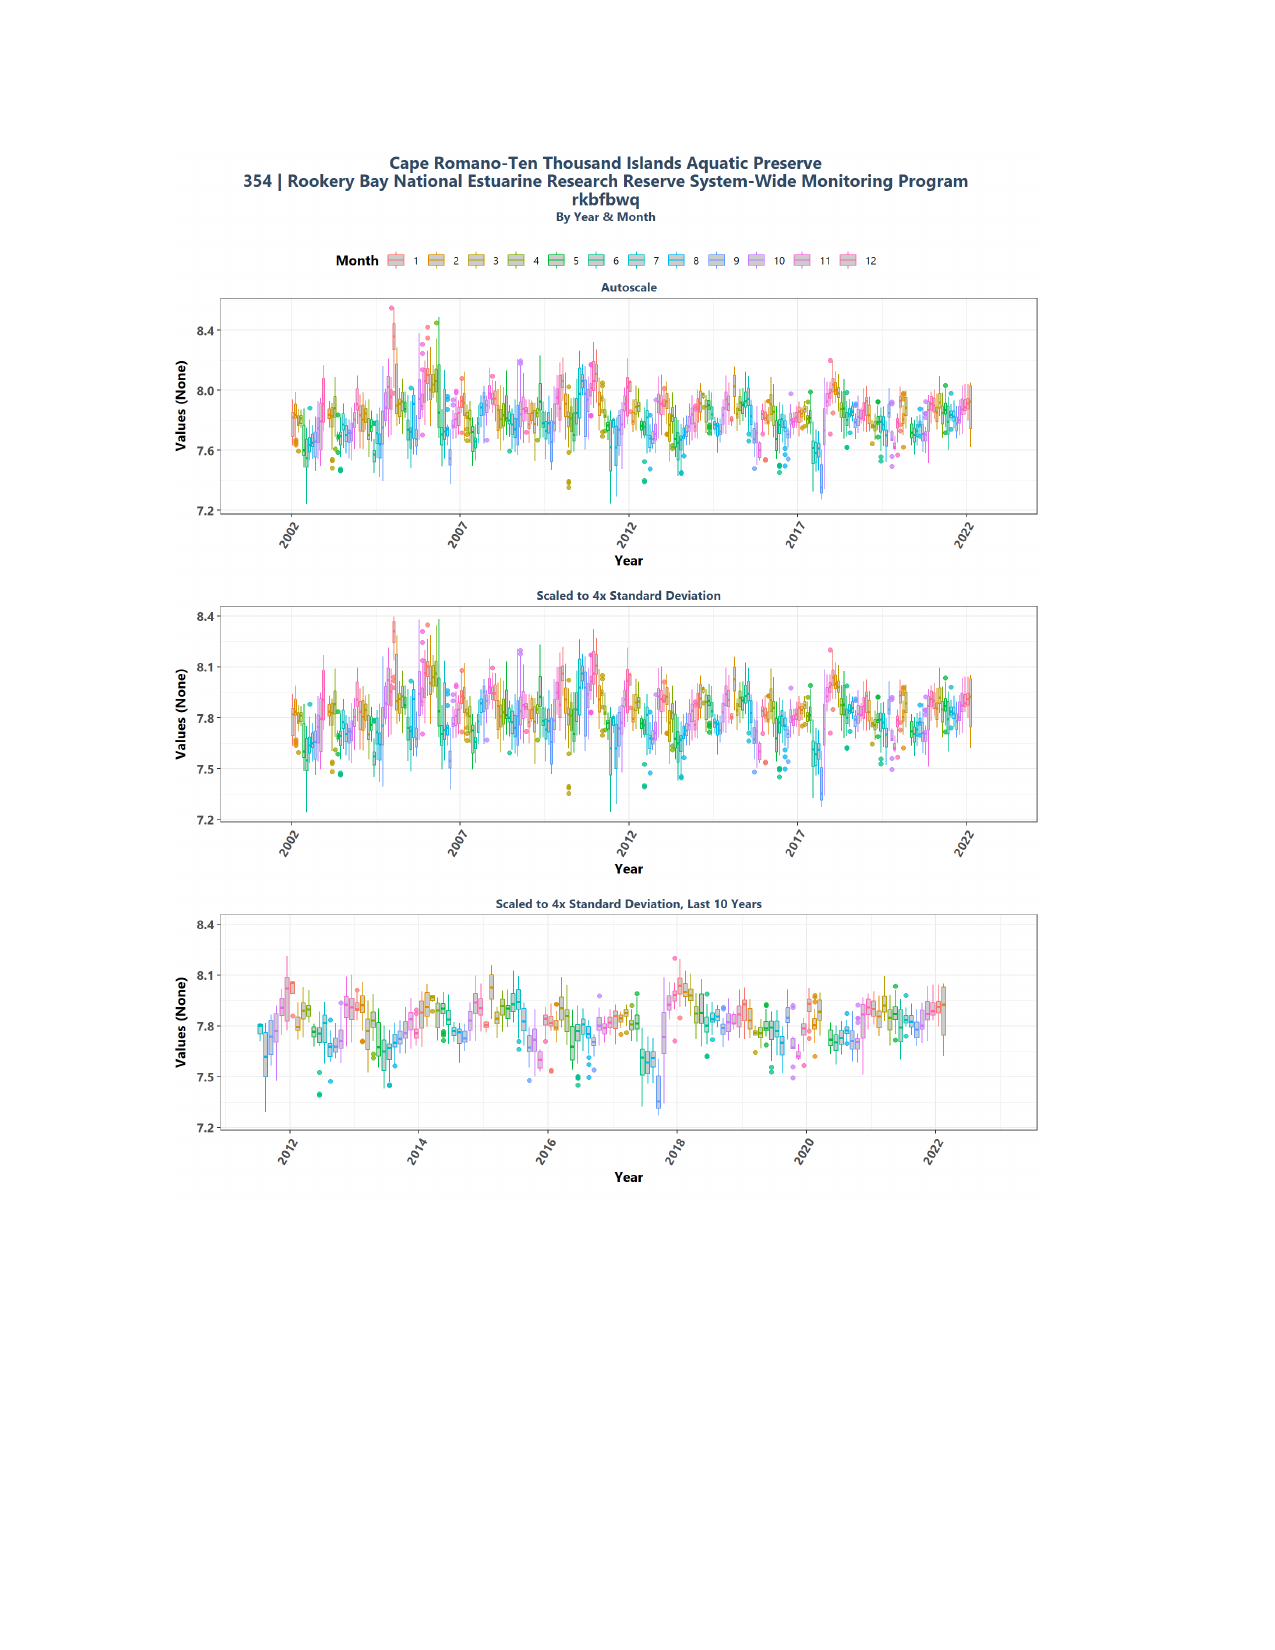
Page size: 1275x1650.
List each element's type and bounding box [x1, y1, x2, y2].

picture [168, 150, 1044, 1200]
